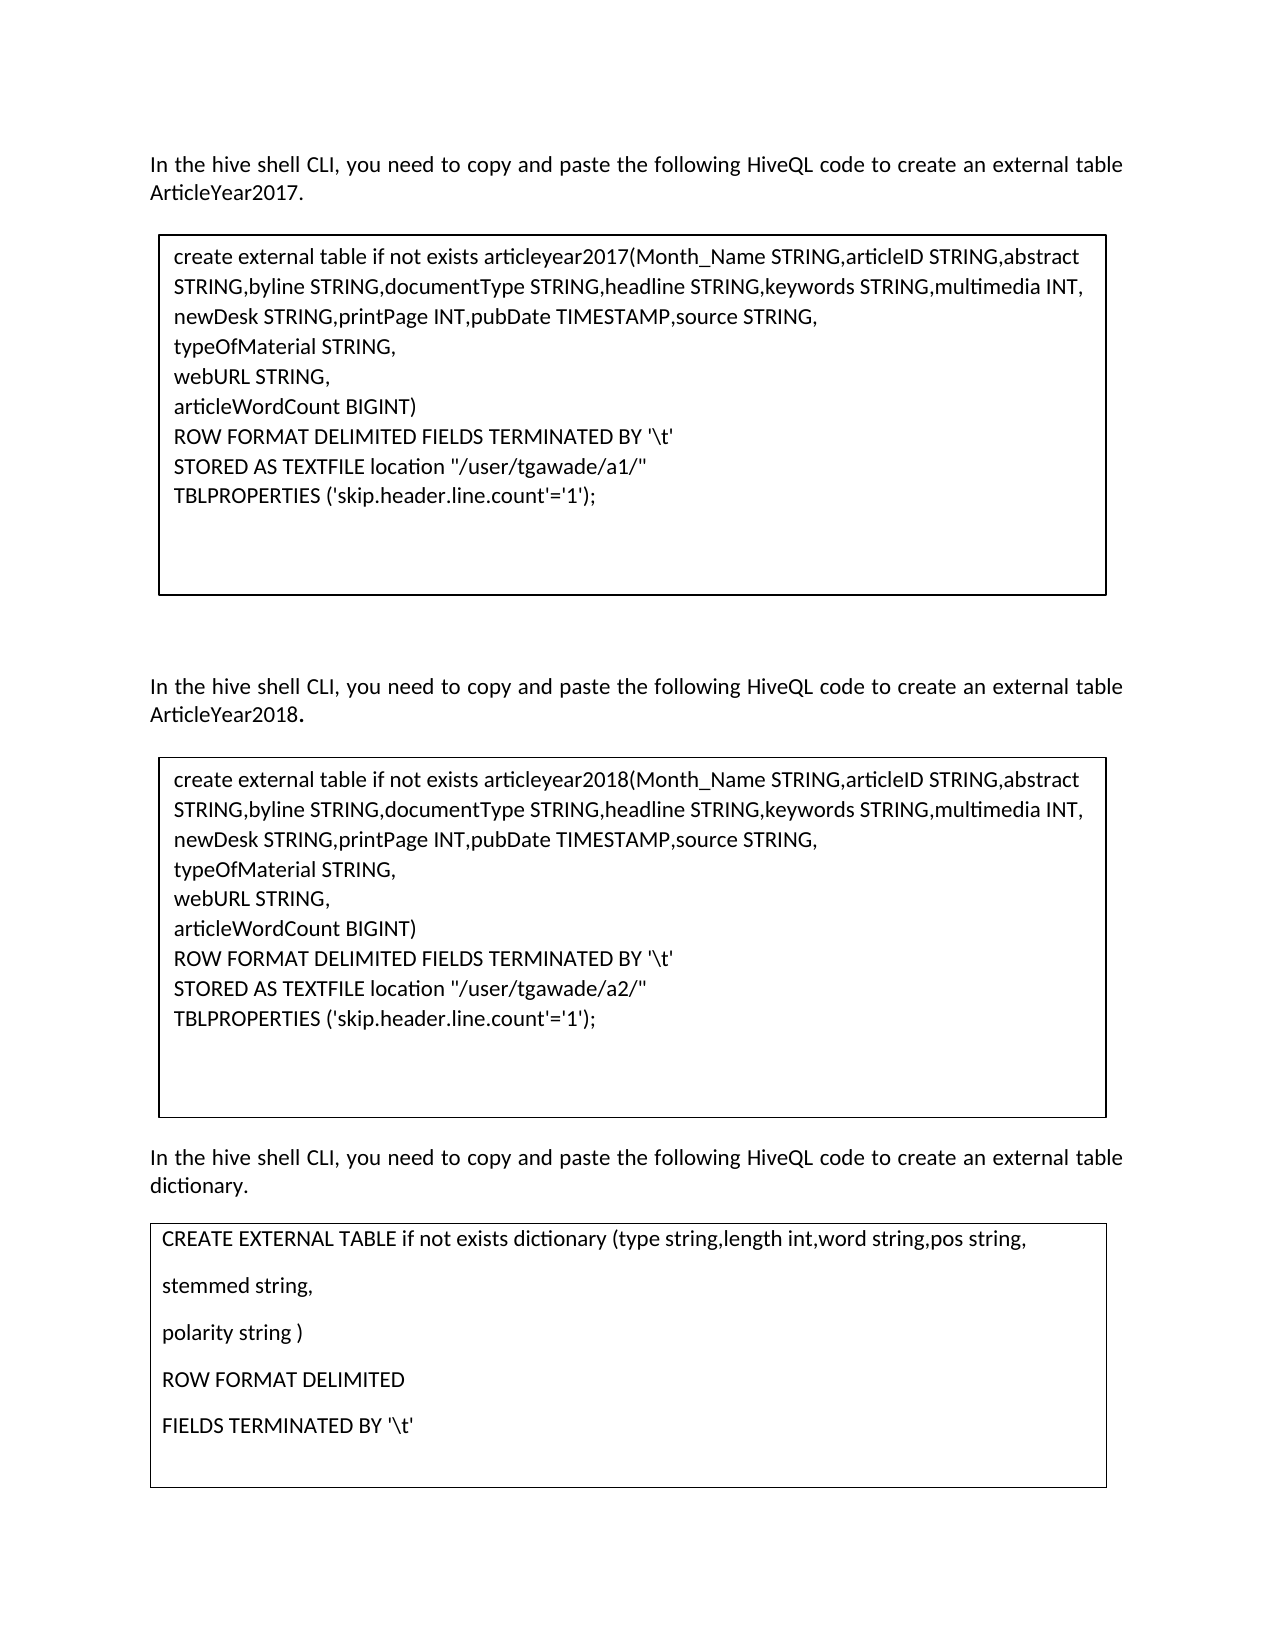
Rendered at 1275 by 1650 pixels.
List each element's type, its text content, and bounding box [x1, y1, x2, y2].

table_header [151, 1224, 1106, 1487]
text In the hive shell CLI, you need to copy and paste the following HiveQL code to create an external table ArticleYear2017. [150, 150, 1125, 206]
text In the hive shell CLI, you need to copy and paste the following HiveQL code to create an external table dictionary. [150, 752, 1125, 1199]
text In the hive shell CLI, you need to copy and paste the following HiveQL code to create an external table ArticleYear2018. [150, 672, 1125, 728]
